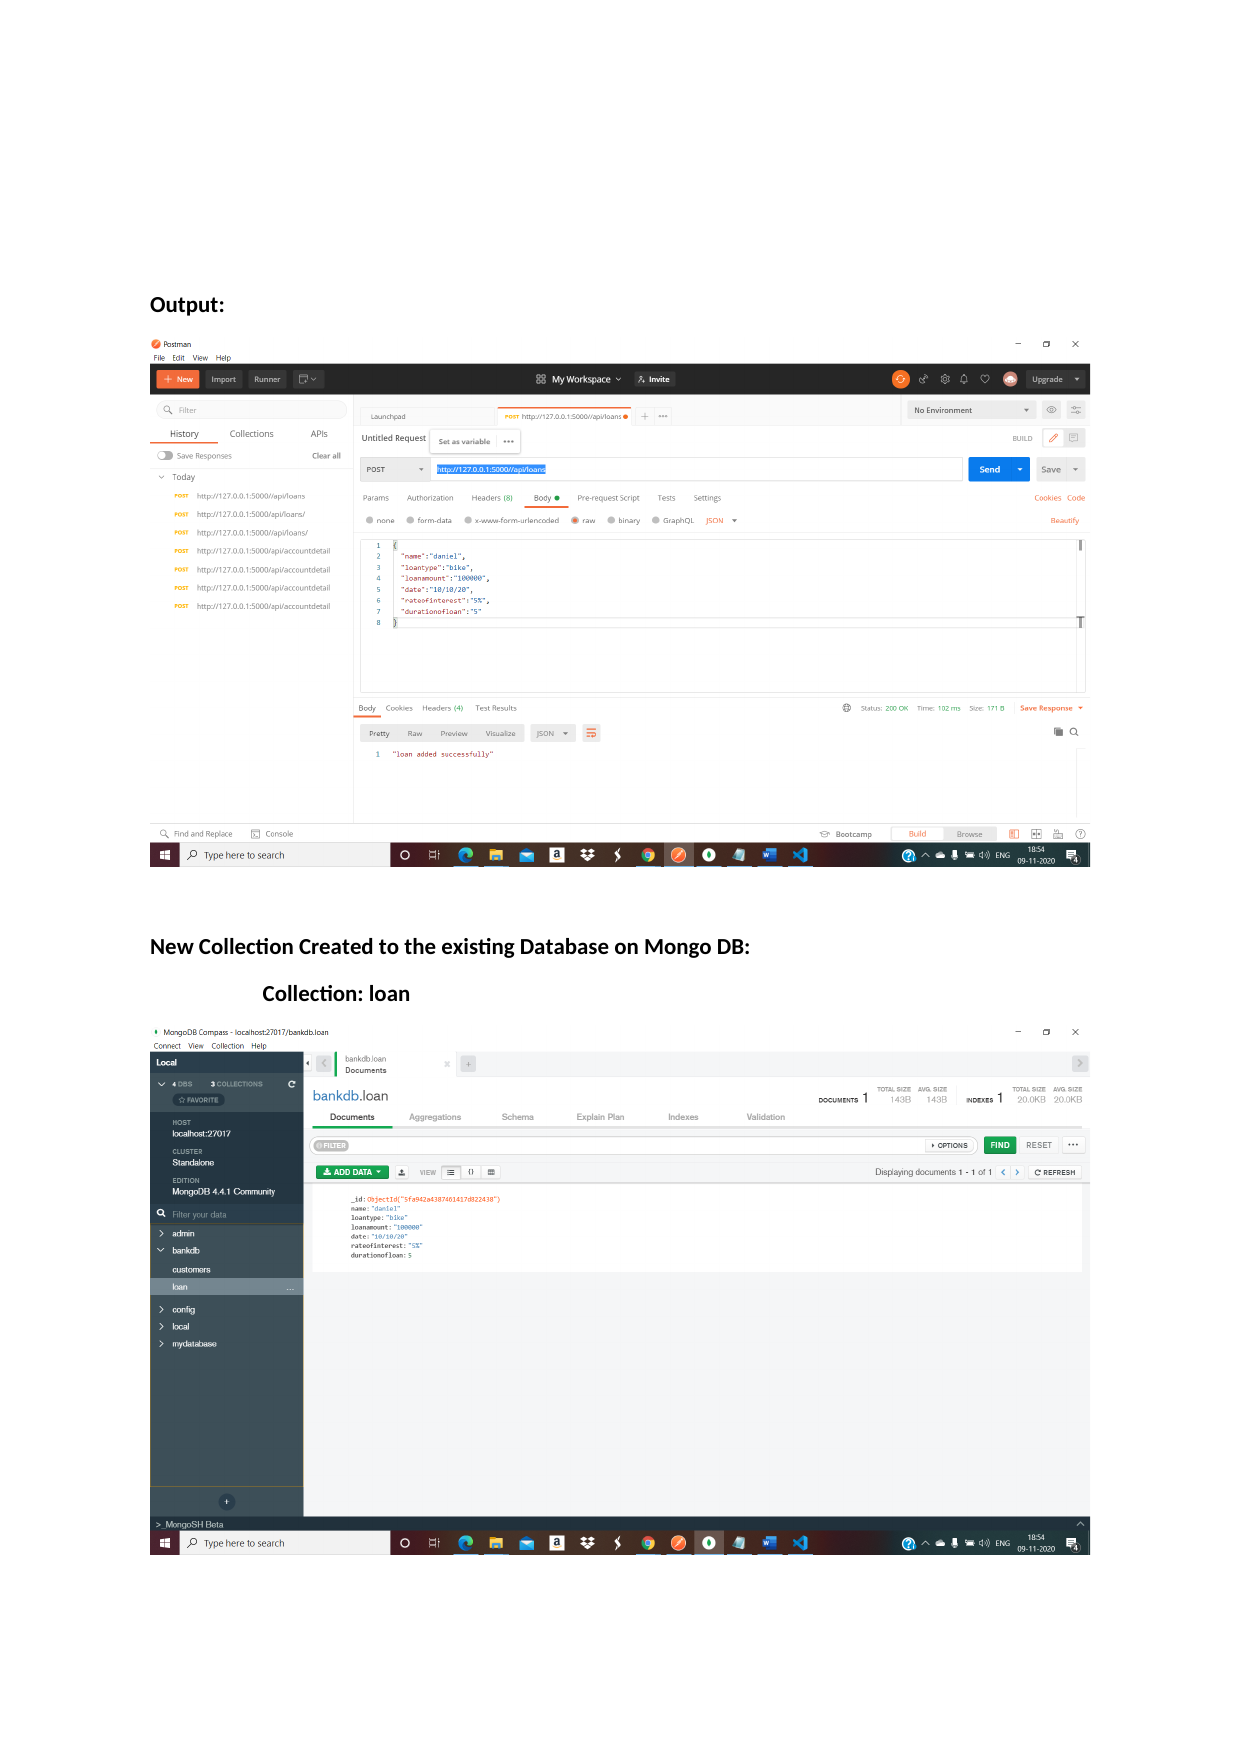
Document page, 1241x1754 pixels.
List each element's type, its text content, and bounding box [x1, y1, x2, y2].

picture [150, 1025, 1091, 1555]
text Output: [150, 291, 1090, 319]
picture [150, 337, 1091, 867]
text New Collection Created to the existing Database on Mongo DB: [150, 932, 1090, 960]
list Collection: loan [262, 979, 1090, 1007]
